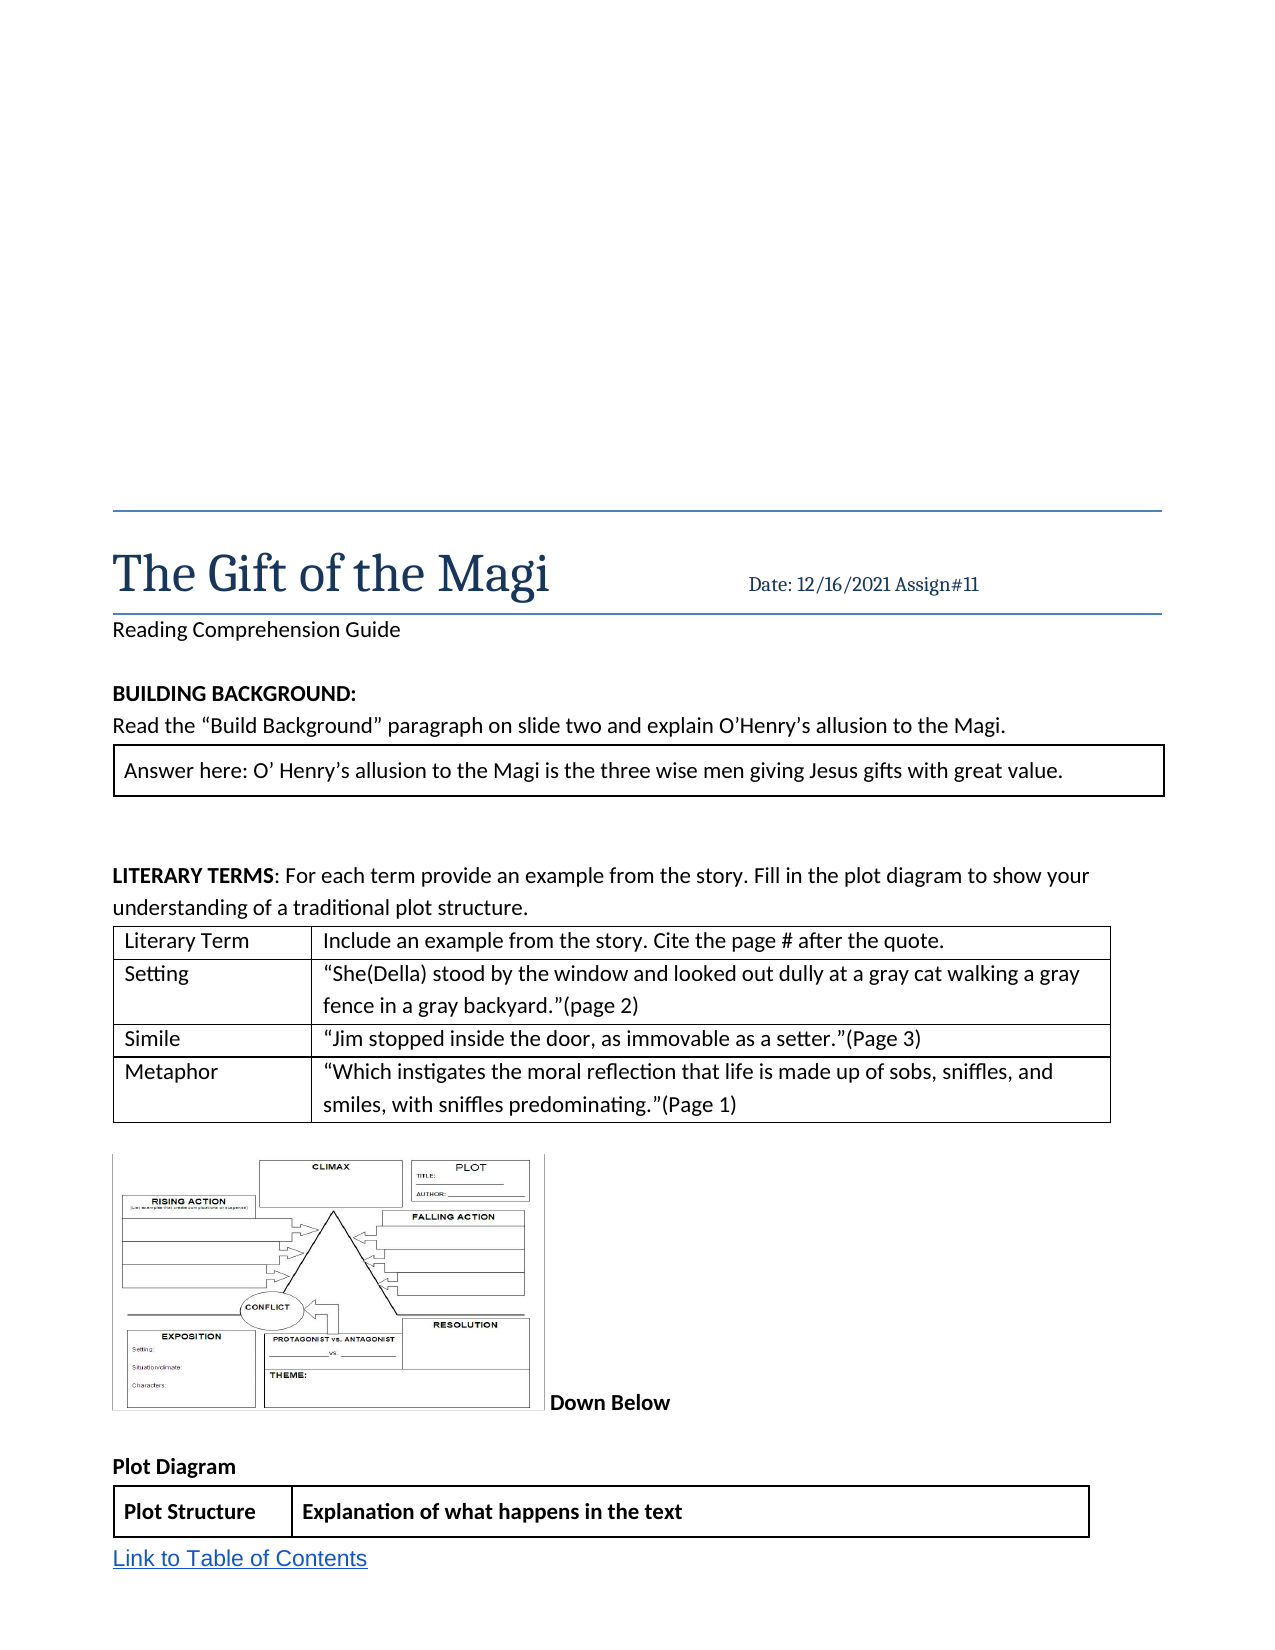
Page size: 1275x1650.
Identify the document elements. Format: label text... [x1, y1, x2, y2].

table_cell “Which instigates the moral reflection that life is made up of sobs, sniffles, and smiles, with sniffles predominating.”(Page 1) [312, 1058, 1110, 1122]
table_cell “Jim stopped inside the door, as immovable as a setter.”(Page 3) [312, 1025, 1110, 1056]
text Read the “Build Background” paragraph on slide two and explain O’Henry’s allusion to the Magi. [112, 712, 1162, 739]
text Reading Comprehension Guide [112, 615, 1162, 643]
table_header Answer here: O’ Henry’s allusion to the Magi is the three wise men giving Jesus gifts with great value. [115, 746, 1163, 795]
table_cell “She(Della) stood by the window and looked out dully at a gray cat walking a gray fence in a gray backyard.”(page 2) [312, 960, 1110, 1023]
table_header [115, 1487, 291, 1536]
title The Gift of the Magi Date: 12/16/2021 Assign#11 [112, 542, 1162, 615]
picture [112, 1154, 545, 1411]
table_cell Simile [114, 1025, 311, 1056]
table_header Literary Term [114, 927, 311, 958]
text BUILDING BACKGROUND: [112, 679, 1162, 707]
table_cell Setting [114, 960, 311, 1023]
table_header Include an example from the story. Cite the page # after the quote. [312, 927, 1110, 958]
text Plot Diagram [112, 1452, 1162, 1480]
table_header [293, 1487, 1088, 1536]
table_cell Metaphor [114, 1058, 311, 1122]
text LITERARY TERMS: For each term provide an example from the story. Fill in the plot diagram to show your understanding of a traditional plot structure. [112, 861, 1162, 921]
